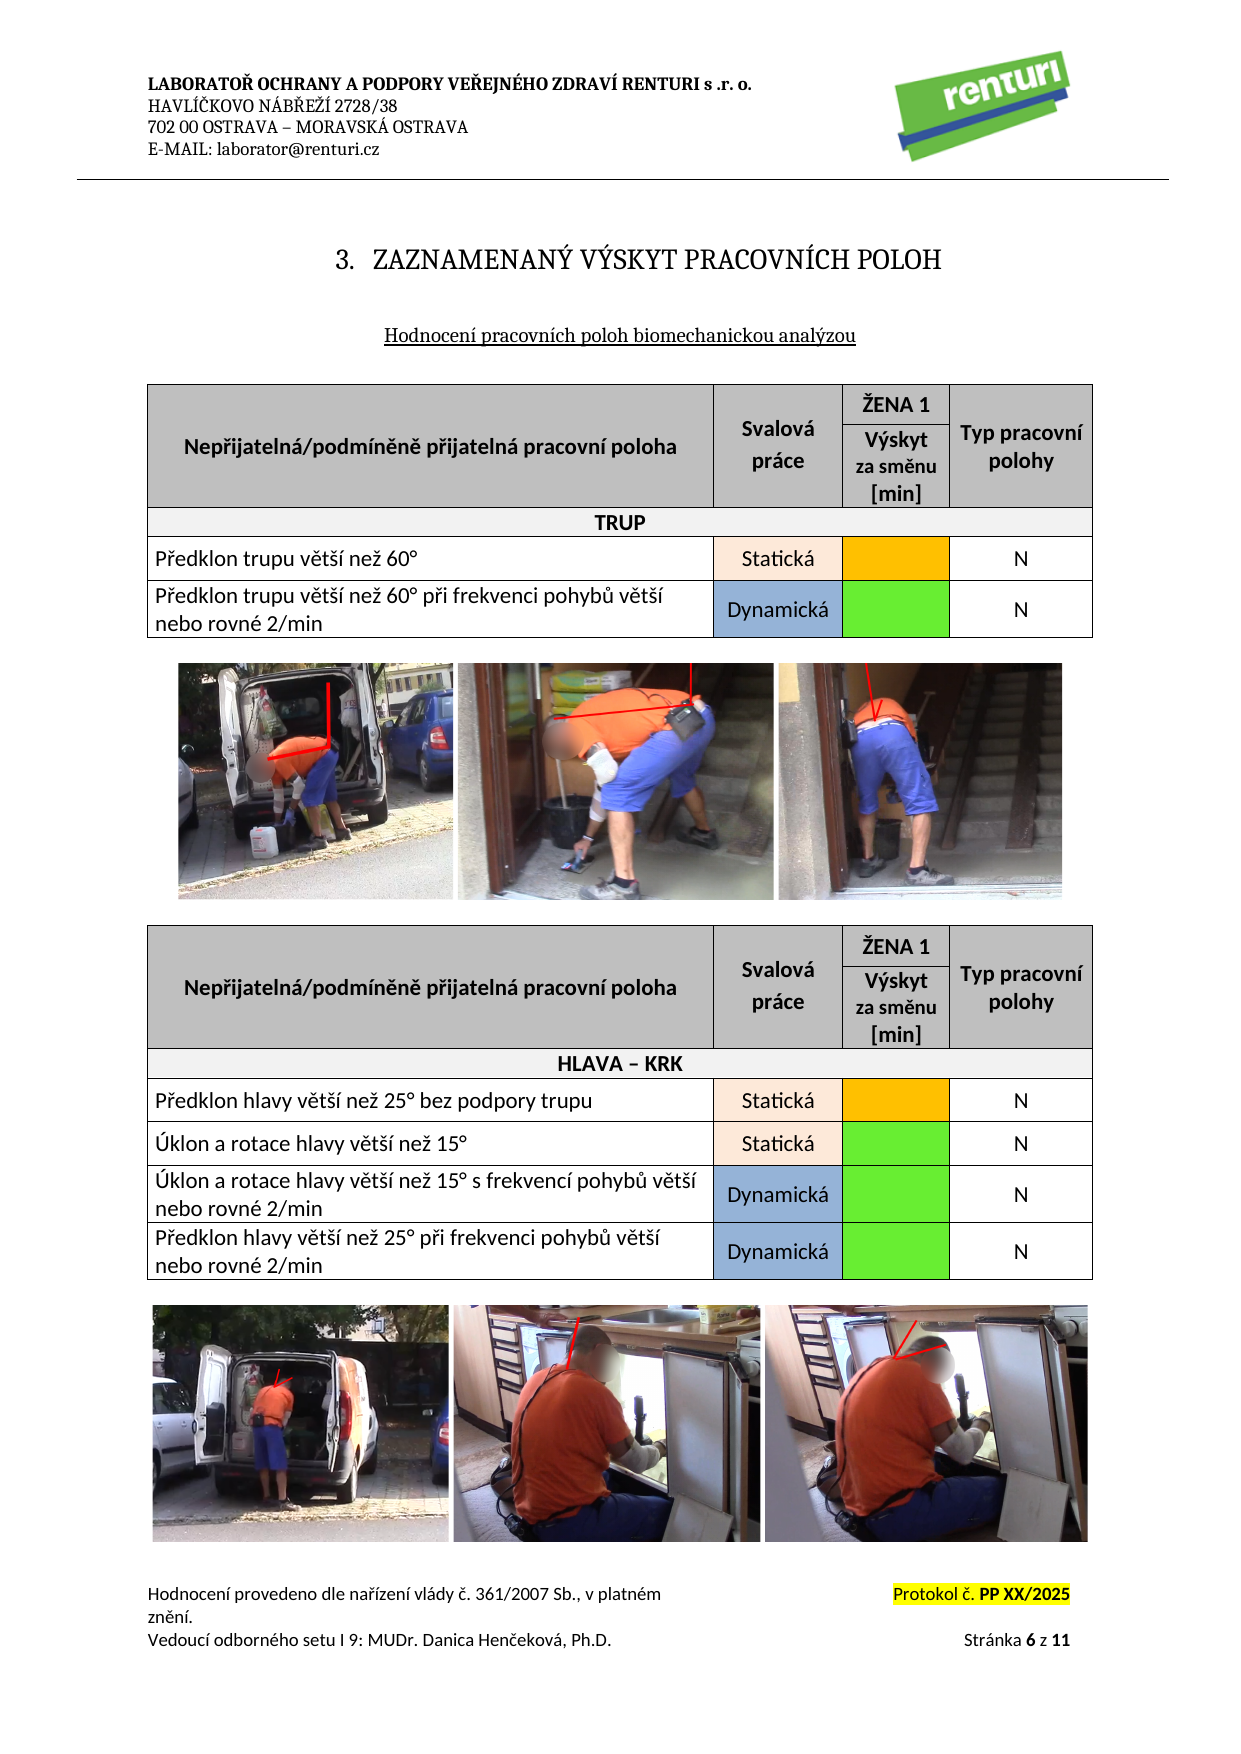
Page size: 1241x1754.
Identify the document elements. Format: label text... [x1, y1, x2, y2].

picture [453, 1305, 761, 1542]
picture [457, 663, 774, 900]
table_header Nepřijatelná/podmíněně přijatelná pracovní poloha [148, 385, 713, 507]
table_cell N [950, 1079, 1092, 1121]
table_cell N [950, 537, 1092, 580]
picture [778, 663, 1063, 900]
table_cell [843, 581, 949, 637]
picture [861, 41, 1118, 166]
table_cell Dynamická [714, 1166, 842, 1222]
table_cell [843, 1122, 949, 1165]
table_cell Úklon a rotace hlavy větší než 15° [148, 1122, 713, 1165]
table_cell TRUP [148, 508, 1092, 536]
table_header Svalová práce [714, 385, 842, 507]
table_cell N [950, 1166, 1092, 1222]
subtitle ZAZNAMENANÝ VÝSKYT PRACOVNÍCH POLOH [185, 243, 1093, 277]
table_cell N [950, 581, 1092, 637]
table_header ŽENA 1 [843, 385, 949, 424]
table_header Typ pracovní polohy [950, 926, 1092, 1048]
table_header Nepřijatelná/podmíněně přijatelná pracovní poloha [148, 926, 713, 1048]
table_cell Předklon trupu větší než 60° [148, 537, 713, 580]
table_cell N [950, 1122, 1092, 1165]
picture [765, 1305, 1088, 1542]
table_cell Dynamická [714, 1223, 842, 1279]
table_cell Výskyt za směnu [min] [843, 967, 949, 1048]
table_cell Dynamická [714, 581, 842, 637]
table_cell N [950, 1223, 1092, 1279]
table_cell [843, 1079, 949, 1121]
picture [152, 1305, 449, 1542]
table_cell HLAVA – KRK [148, 1049, 1092, 1077]
table_cell Výskyt za směnu [min] [843, 425, 949, 507]
table_cell Statická [714, 1122, 842, 1165]
table_cell Statická [714, 1079, 842, 1121]
table_cell [843, 537, 949, 580]
table_cell Statická [714, 537, 842, 580]
table_cell Předklon hlavy větší než 25° bez podpory trupu [148, 1079, 713, 1121]
table_cell Předklon hlavy větší než 25° při frekvenci pohybů větší nebo rovné 2/min [148, 1223, 713, 1279]
table_cell [843, 1166, 949, 1222]
table_header ŽENA 1 [843, 926, 949, 966]
table_cell Úklon a rotace hlavy větší než 15° s frekvencí pohybů větší nebo rovné 2/min [148, 1166, 713, 1222]
table_header Typ pracovní polohy [950, 385, 1092, 507]
subtitle Hodnocení pracovních poloh biomechanickou analýzou [148, 324, 1093, 348]
table_header Svalová práce [714, 926, 842, 1048]
picture [178, 663, 454, 900]
table_cell Předklon trupu větší než 60° při frekvenci pohybů větší nebo rovné 2/min [148, 581, 713, 637]
table_cell [843, 1223, 949, 1279]
